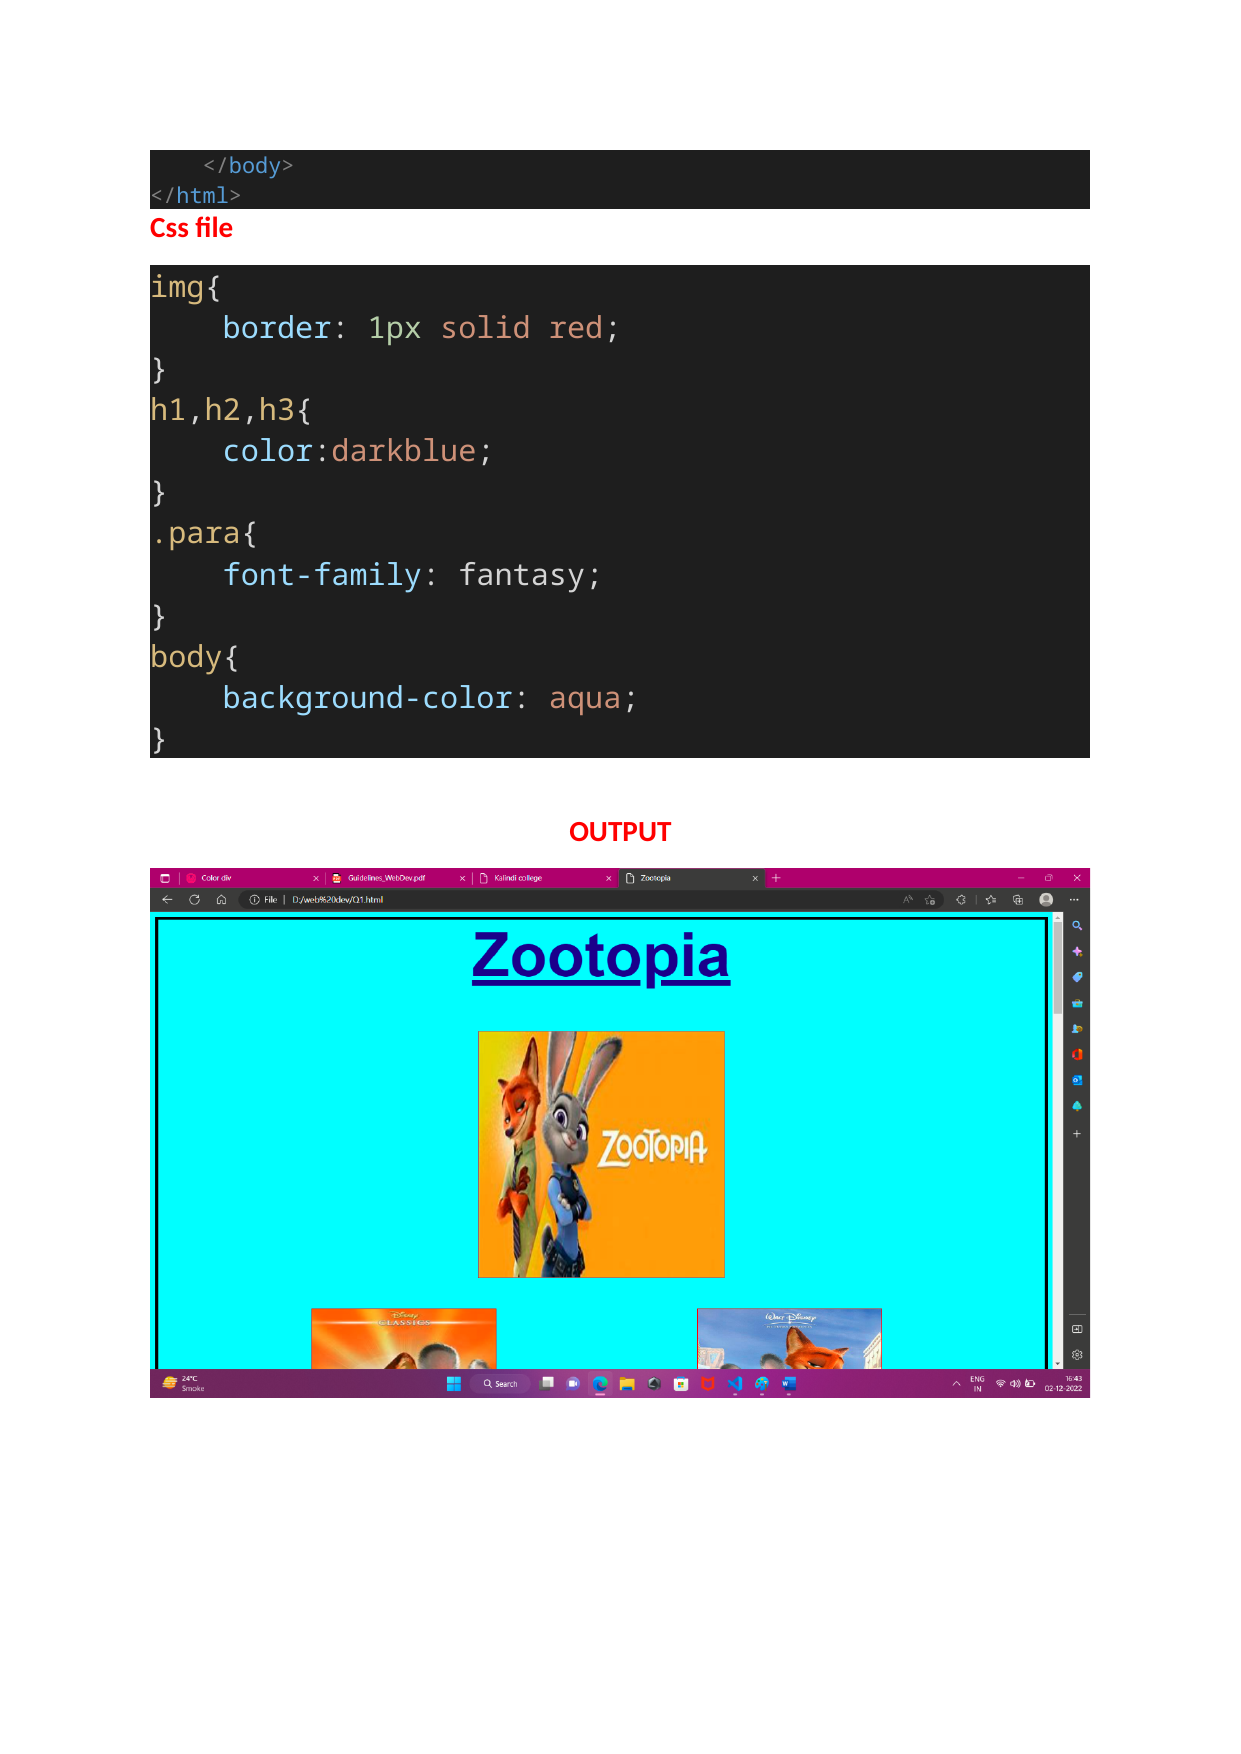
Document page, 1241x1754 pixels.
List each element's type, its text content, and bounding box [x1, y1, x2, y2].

picture [150, 868, 1091, 1398]
text } [150, 470, 1090, 512]
text } [150, 347, 1090, 388]
text img{ [150, 265, 1090, 306]
text } [150, 594, 1090, 635]
text border: 1px solid red; [150, 306, 1090, 347]
text color:darkblue; [150, 429, 1090, 470]
text .para{ [150, 512, 1090, 553]
text h1,h2,h3{ [150, 388, 1090, 429]
text font-family: fantasy; [150, 553, 1090, 594]
text </body> [150, 150, 1090, 180]
text </html> [150, 180, 1090, 209]
text body{ [150, 635, 1090, 676]
text background-color: aqua; [150, 676, 1090, 717]
text } [150, 717, 1090, 758]
text Css file [150, 209, 1090, 245]
text OUTPUT [150, 813, 1090, 849]
